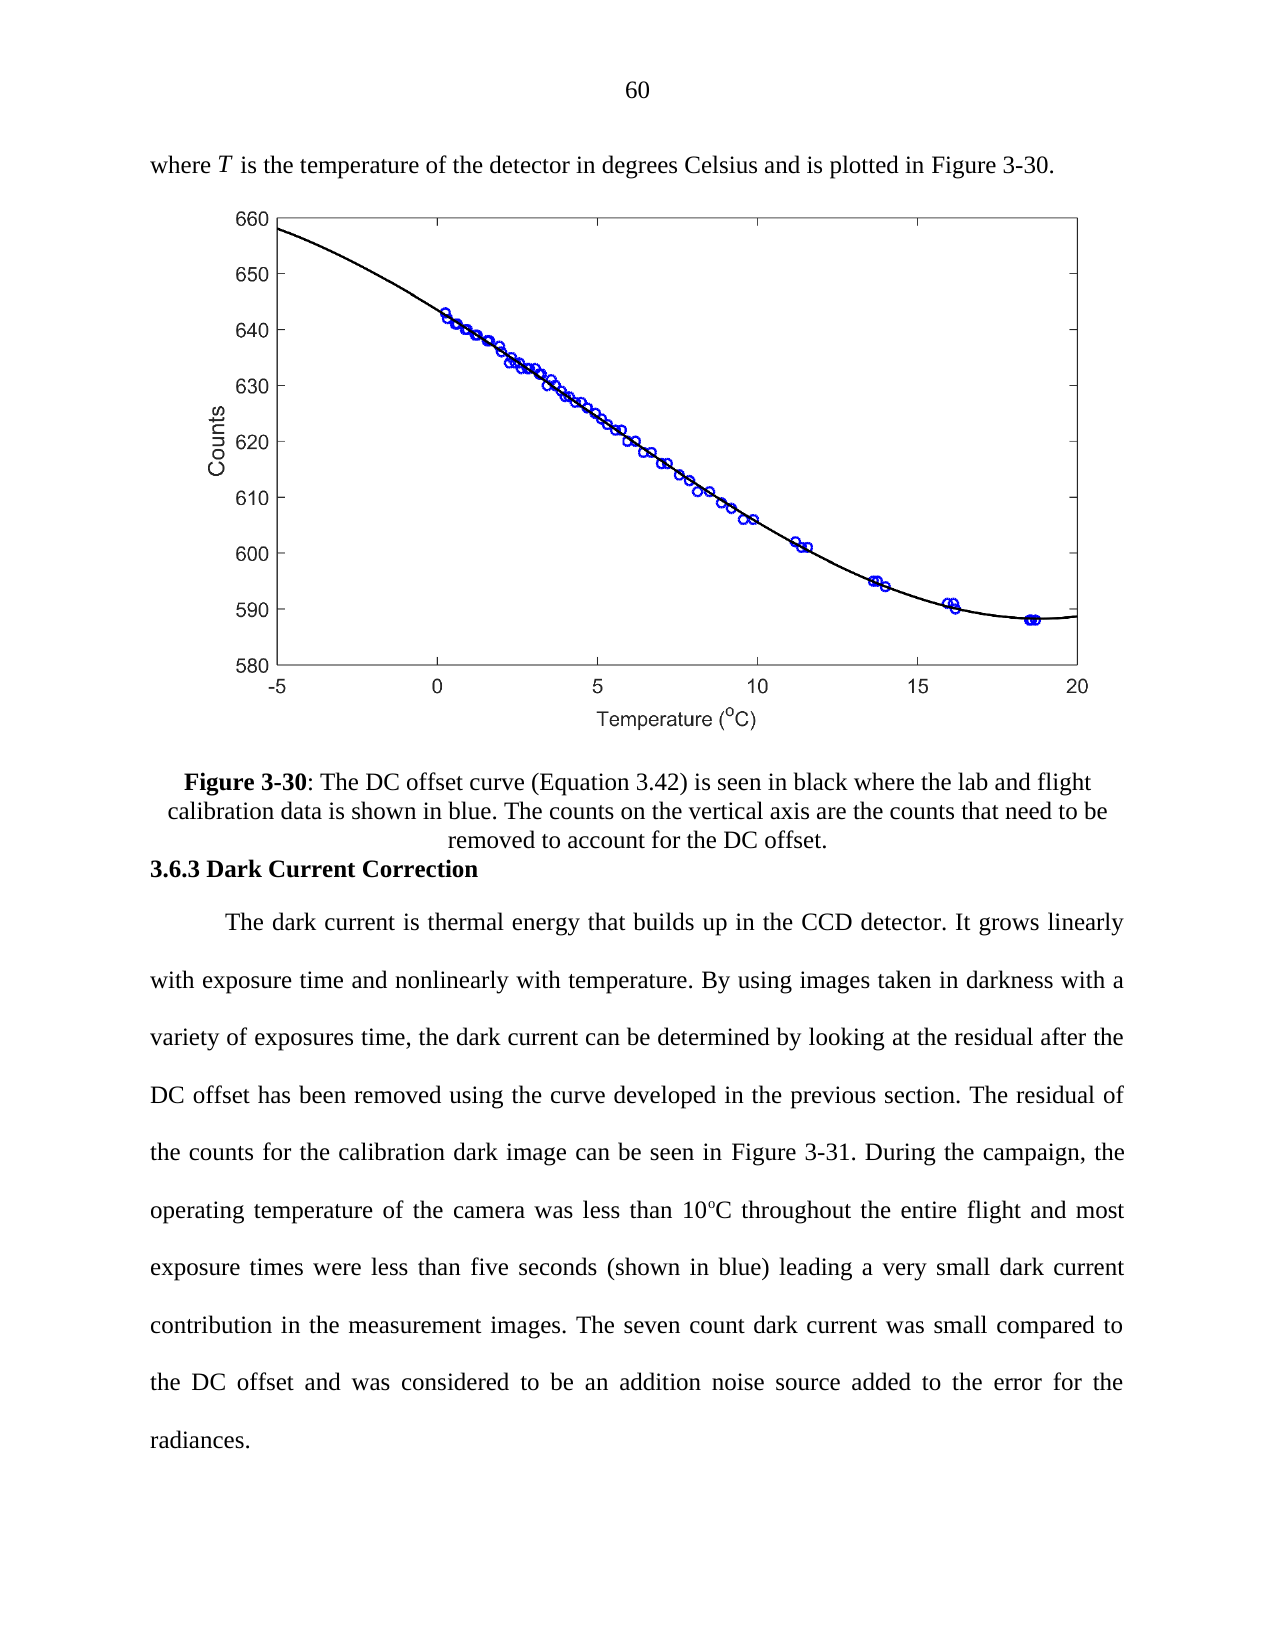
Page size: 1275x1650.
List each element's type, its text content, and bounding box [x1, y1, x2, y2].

picture [186, 207, 1095, 739]
text where is the temperature of the detector in degrees Celsius and is plotted in Figure 3-30. [150, 150, 1125, 179]
text Figure 3-30: The DC offset curve (Equation 3.42) is seen in black where the lab and flight calibration data is shown in blue. The counts on the vertical axis are the counts that need to be removed to account for the DC offset. [150, 767, 1125, 854]
text The dark current is thermal energy that builds up in the CCD detector. It grows linearly with exposure time and nonlinearly with temperature. By using images taken in darkness with a variety of exposures time, the dark current can be determined by looking at the residual after the DC offset has been removed using the curve developed in the previous section. The residual of the counts for the calibration dark image can be seen in Figure 3-31. During the campaign, the operating temperature of the camera was less than 10oC throughout the entire flight and most exposure times were less than five seconds (shown in blue) leading a very small dark current contribution in the measurement images. The seven count dark current was small compared to the DC offset and was considered to be an addition noise source added to the error for the radiances. [150, 907, 1125, 1454]
subtitle 3.6.3 Dark Current Correction [150, 854, 1125, 882]
